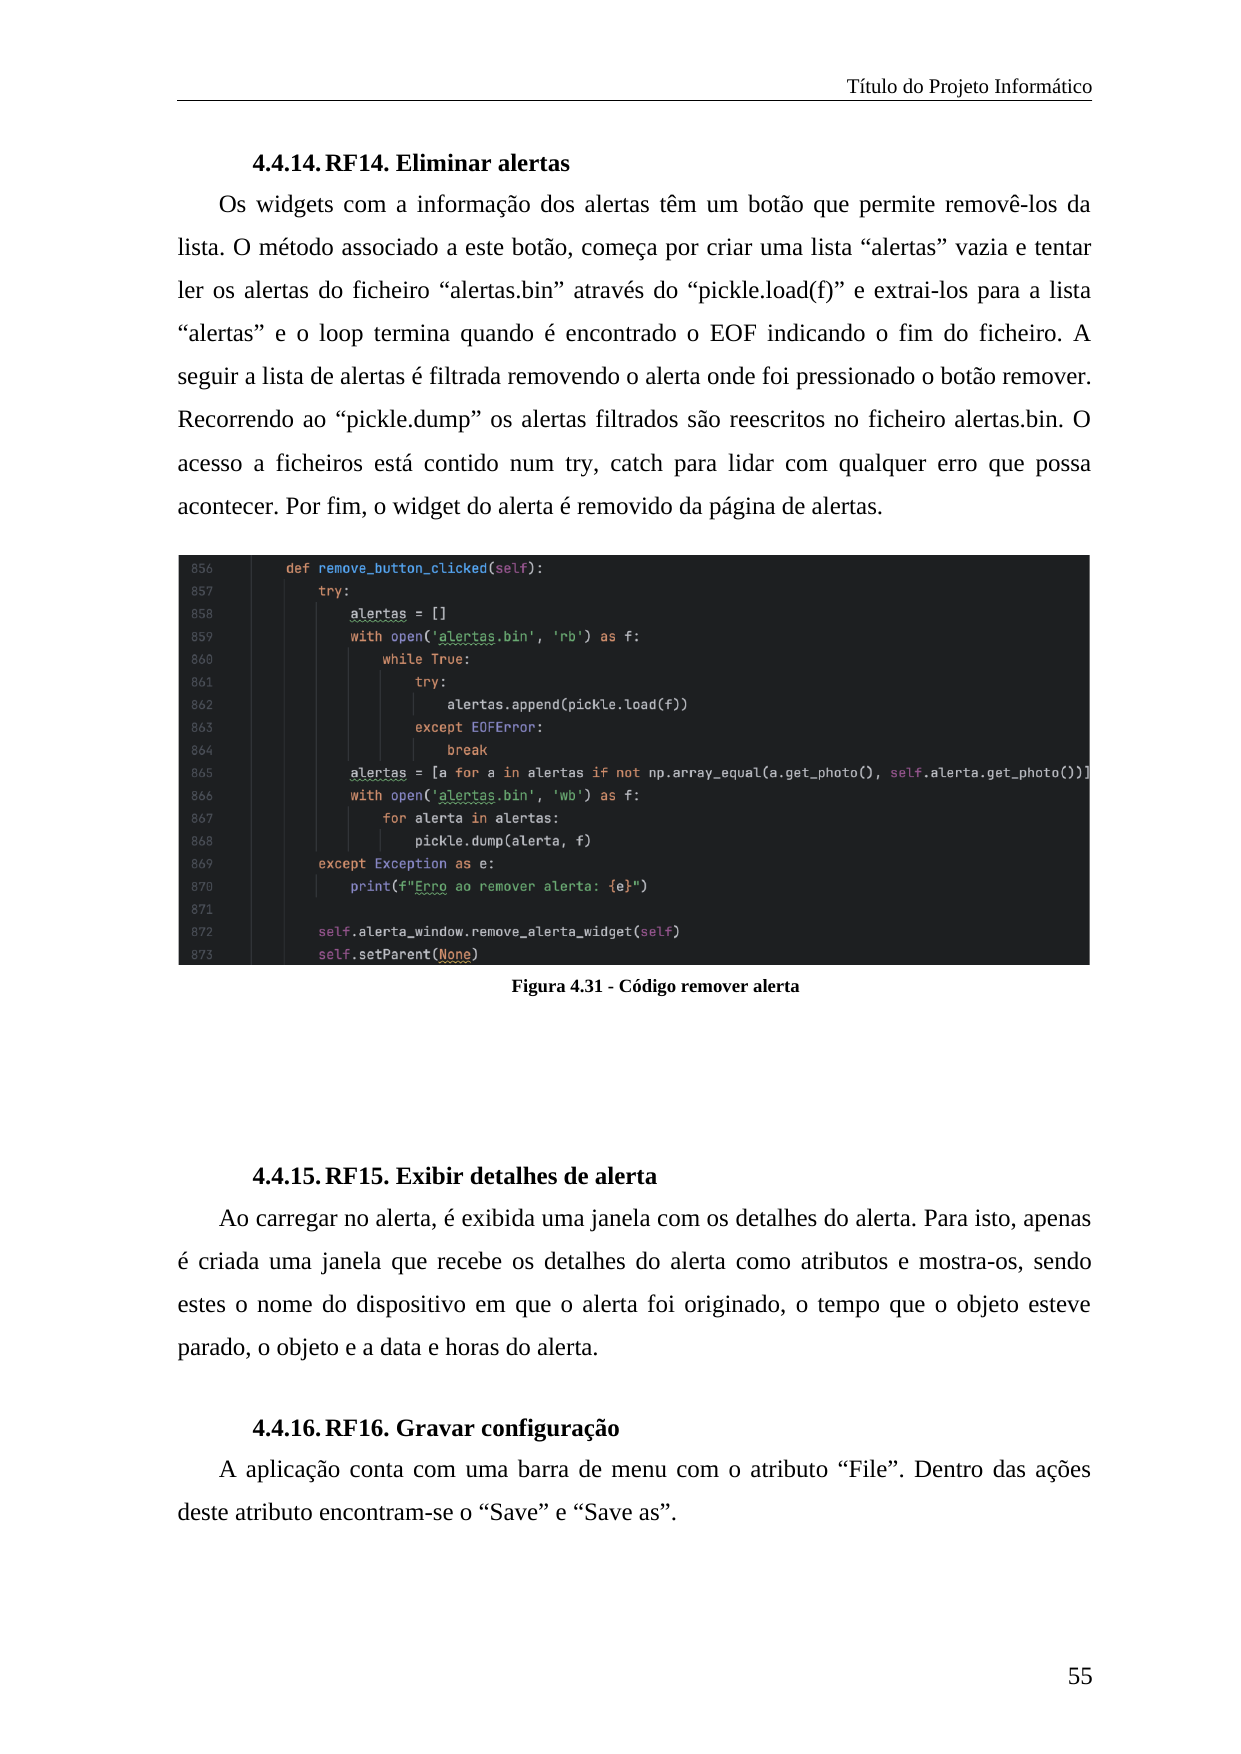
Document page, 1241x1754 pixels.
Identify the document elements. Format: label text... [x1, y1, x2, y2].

subtitle RF14. Eliminar alertas [252, 148, 1092, 176]
text Os widgets com a informação dos alertas têm um botão que permite removê-los da lista. O método associado a este botão, começa por criar uma lista “alertas” vazia e tentar ler os alertas do ficheiro “alertas.bin” através do “pickle.load(f)” e extrai-los para a lista “alertas” e o loop termina quando é encontrado o EOF indicando o fim do ficheiro. A seguir a lista de alertas é filtrada removendo o alerta onde foi pressionado o botão remover. Recorrendo ao “pickle.dump” os alertas filtrados são reescritos no ficheiro alertas.bin. O acesso a ficheiros está contido num try, catch para lidar com qualquer erro que possa acontecer. Por fim, o widget do alerta é removido da página de alertas. [177, 189, 1092, 519]
text A aplicação conta com uma barra de menu com o atributo “File”. Dentro das ações deste atributo encontram-se o “Save” e “Save as”. [177, 1454, 1092, 1526]
subtitle RF15. Exibir detalhes de alerta [252, 1161, 1092, 1190]
picture [177, 555, 1089, 964]
text Ao carregar no alerta, é exibida uma janela com os detalhes do alerta. Para isto, apenas é criada uma janela que recebe os detalhes do alerta como atributos e mostra-os, sendo estes o nome do dispositivo em que o alerta foi originado, o tempo que o objeto esteve parado, o objeto e a data e horas do alerta. [177, 1203, 1092, 1361]
subtitle RF16. Gravar configuração [252, 1413, 1092, 1441]
